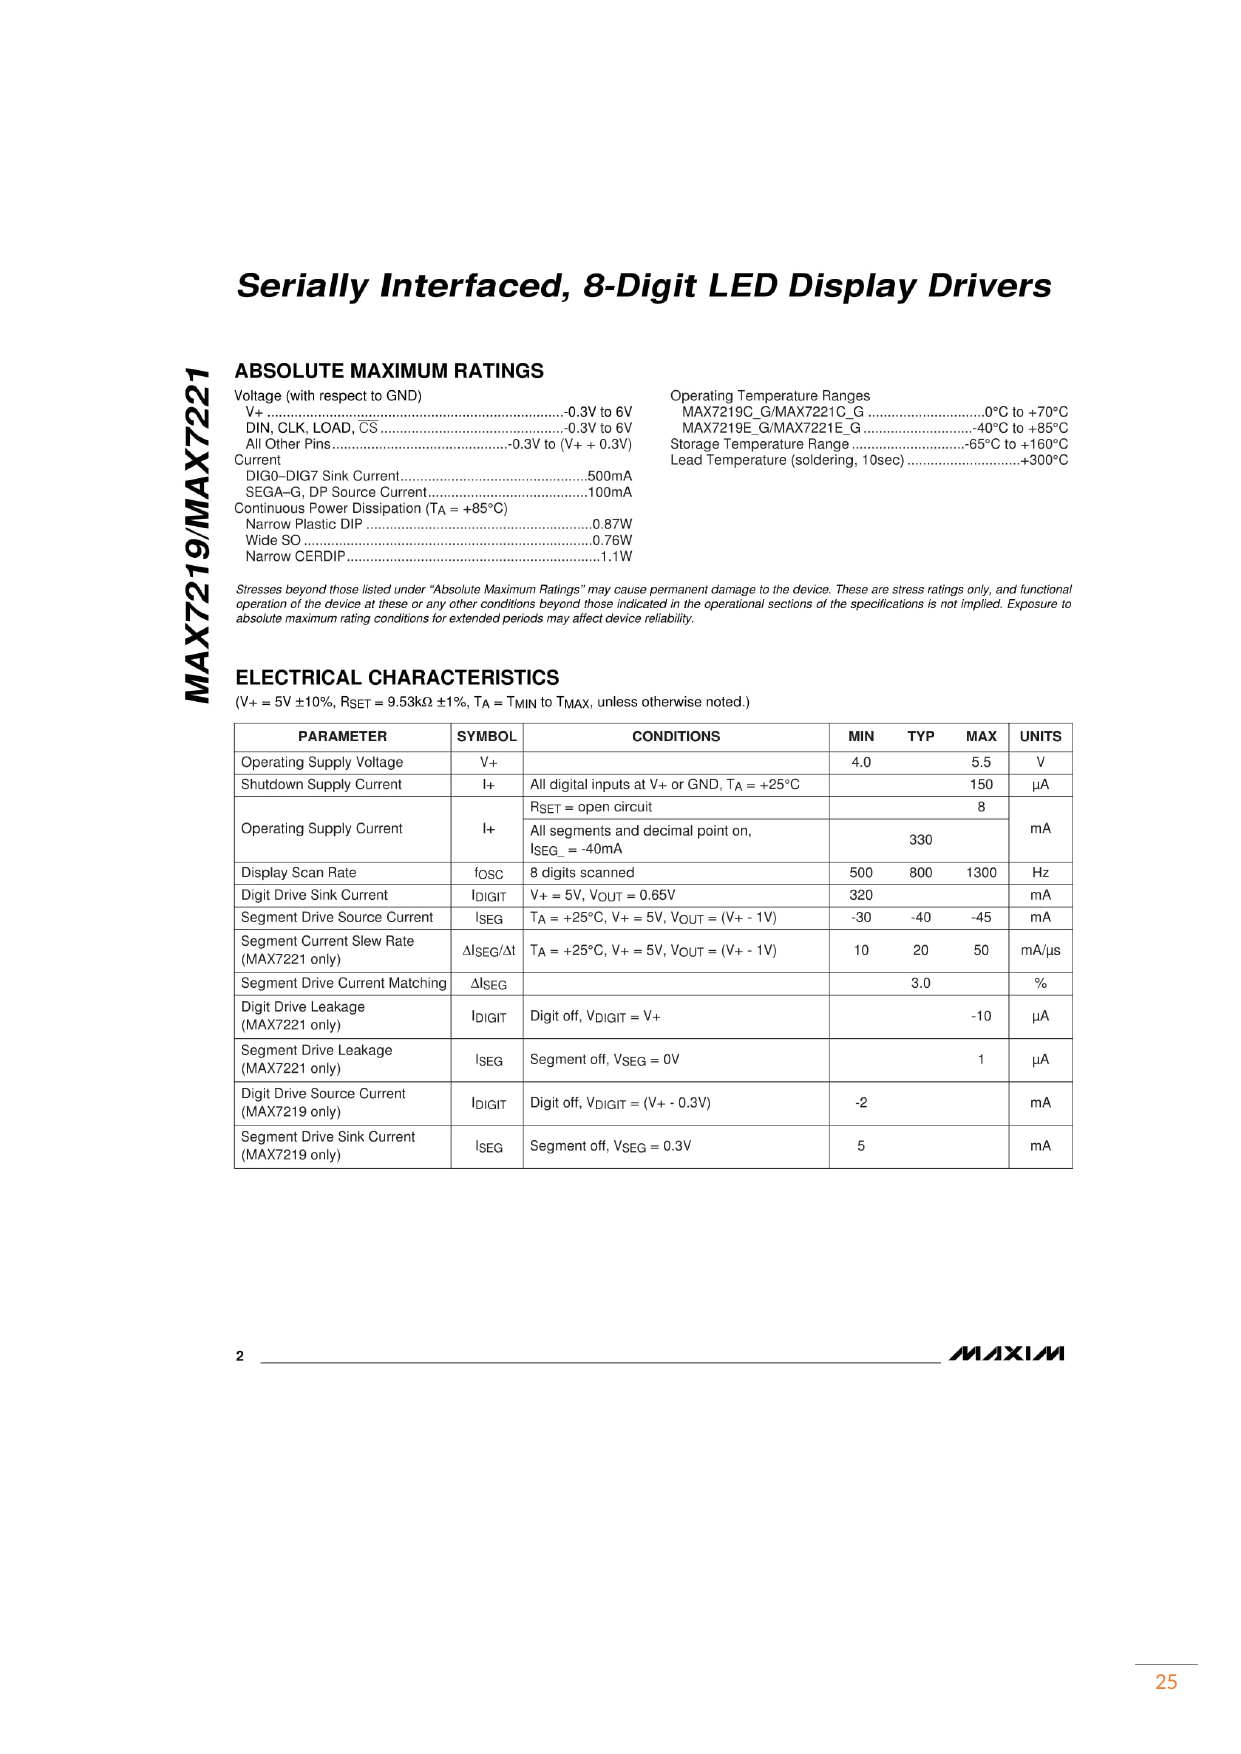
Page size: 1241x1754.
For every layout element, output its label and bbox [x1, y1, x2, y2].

picture [147, 147, 1179, 1483]
